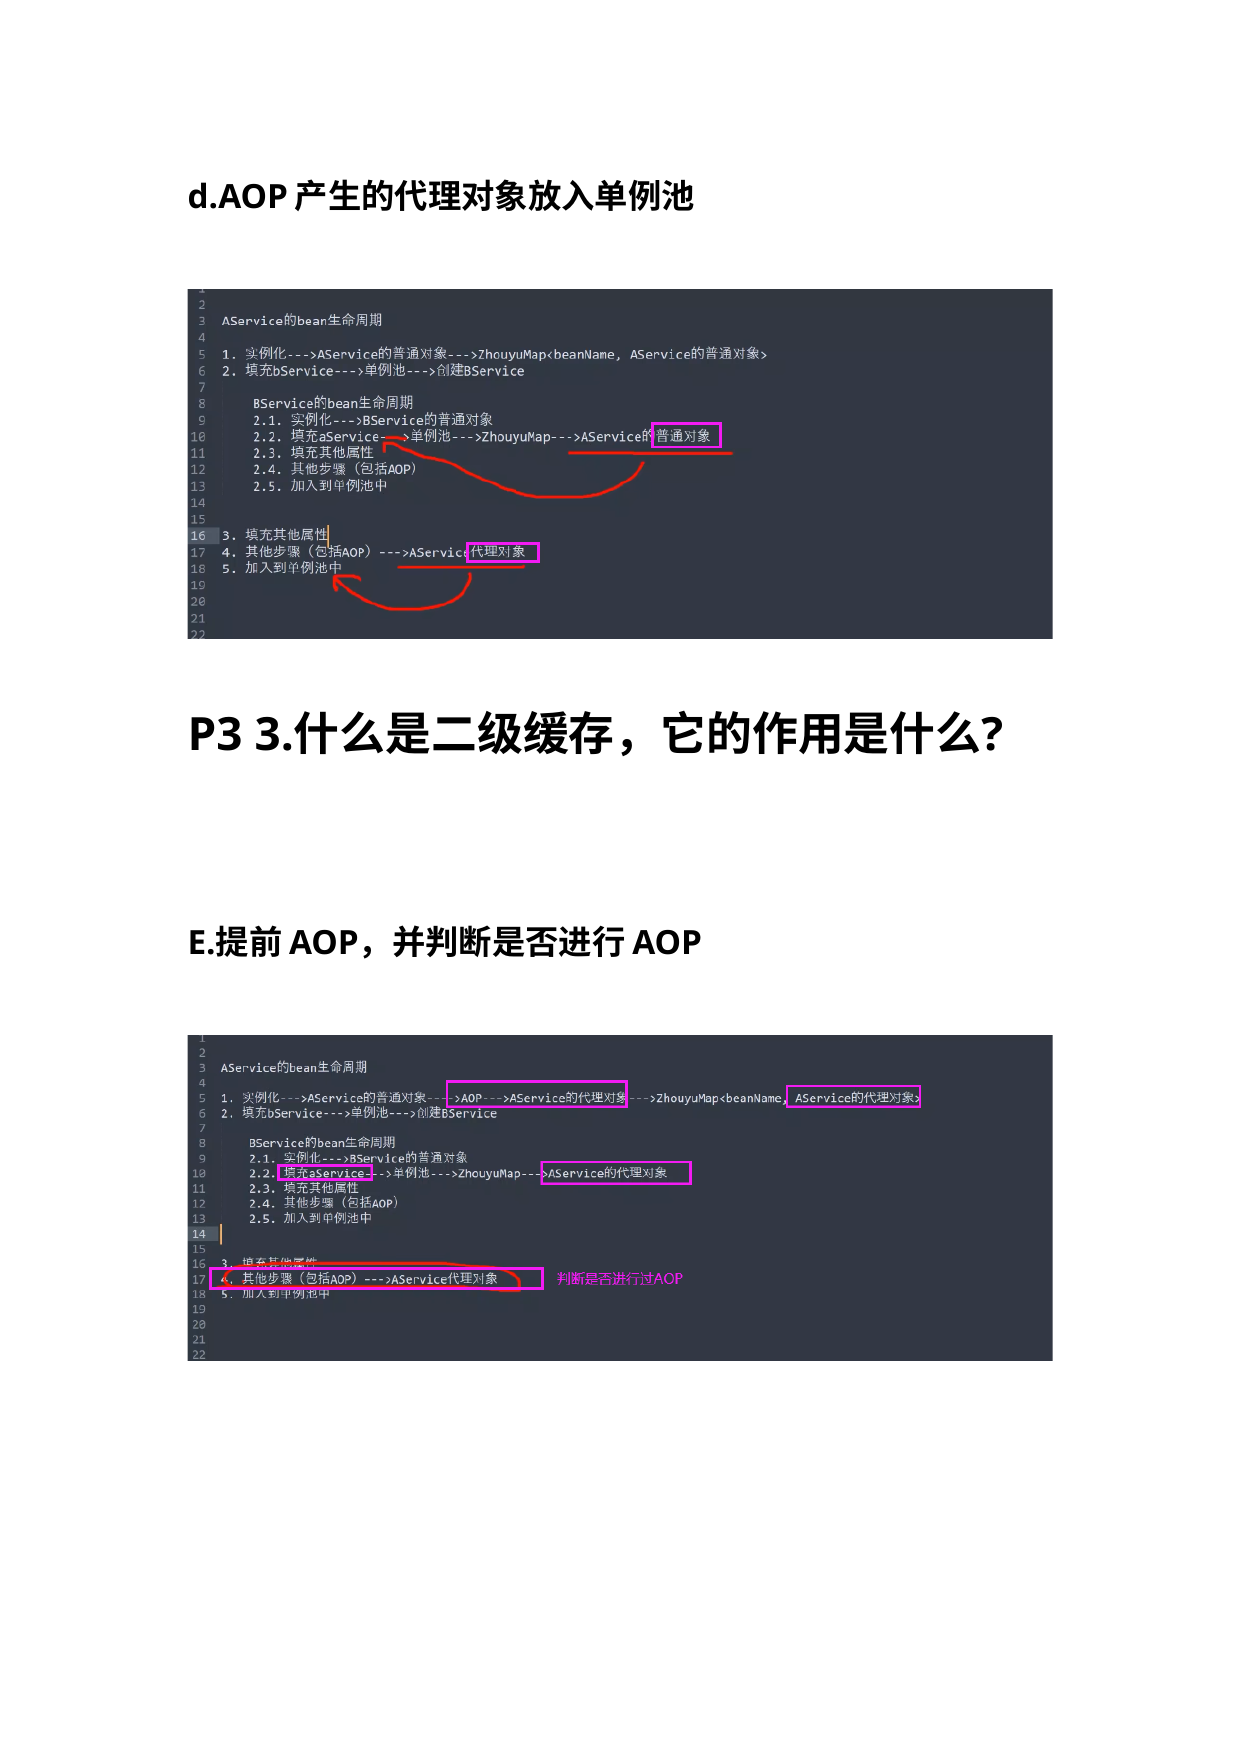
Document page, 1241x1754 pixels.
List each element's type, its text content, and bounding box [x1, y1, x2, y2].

subtitle E.提前AOP，并判断是否进行AOP [187, 908, 1053, 973]
subtitle d.AOP产生的代理对象放入单例池 [187, 162, 1053, 227]
picture [187, 289, 1053, 639]
subtitle P3 3.什么是二级缓存，它的作用是什么? [187, 682, 1053, 780]
picture [187, 1035, 1053, 1361]
